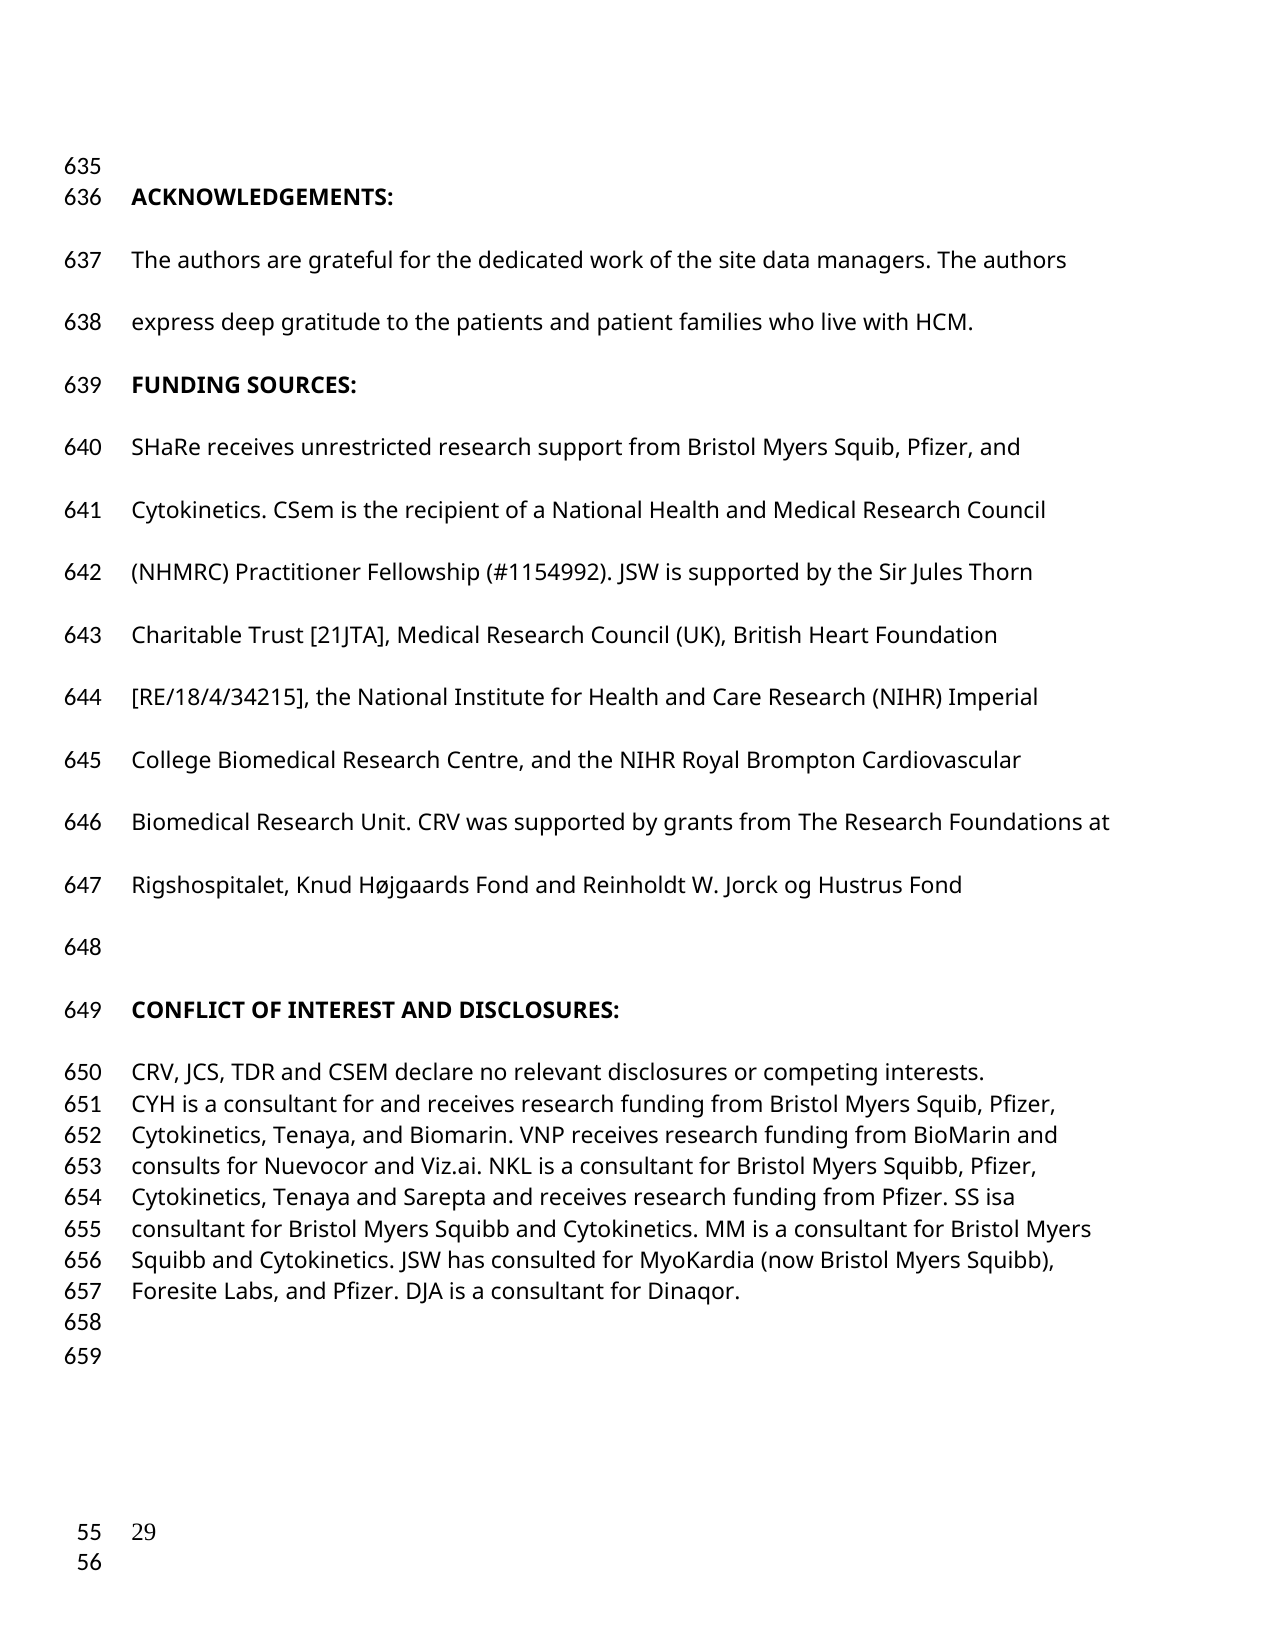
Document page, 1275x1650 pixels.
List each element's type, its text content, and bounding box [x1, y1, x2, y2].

text ACKNOWLEDGEMENTS: [131, 181, 1125, 212]
text FUNDING SOURCES: [131, 369, 1125, 400]
text CYH is a consultant for and receives research funding from Bristol Myers Squib, Pfizer, Cytokinetics, Tenaya, and Biomarin. VNP receives research funding from BioMarin and consults for Nuevocor and Viz.ai. NKL is a consultant for Bristol Myers Squibb, Pfizer, Cytokinetics, Tenaya and Sarepta and receives research funding from Pfizer. SS isa consultant for Bristol Myers Squibb and Cytokinetics. MM is a consultant for Bristol Myers Squibb and Cytokinetics. JSW has consulted for MyoKardia (now Bristol Myers Squibb), Foresite Labs, and Pfizer. DJA is a consultant for Dinaqor. [131, 1087, 1125, 1306]
text CRV, JCS, TDR and CSEM declare no relevant disclosures or competing interests. [131, 1056, 1125, 1087]
text The authors are grateful for the dedicated work of the site data managers. The authors express deep gratitude to the patients and patient families who live with HCM. [131, 244, 1125, 337]
text SHaRe receives unrestricted research support from Bristol Myers Squib, Pfizer, and Cytokinetics. CSem is the recipient of a National Health and Medical Research Council (NHMRC) Practitioner Fellowship (#1154992). JSW is supported by the Sir Jules Thorn Charitable Trust [21JTA], Medical Research Council (UK), British Heart Foundation [RE/18/4/34215], the National Institute for Health and Care Research (NIHR) Imperial College Biomedical Research Centre, and the NIHR Royal Brompton Cardiovascular Biomedical Research Unit. CRV was supported by grants from The Research Foundations at Rigshospitalet, Knud Højgaards Fond and Reinholdt W. Jorck og Hustrus Fond [131, 431, 1125, 900]
text CONFLICT OF INTEREST AND DISCLOSURES: [131, 994, 1125, 1025]
